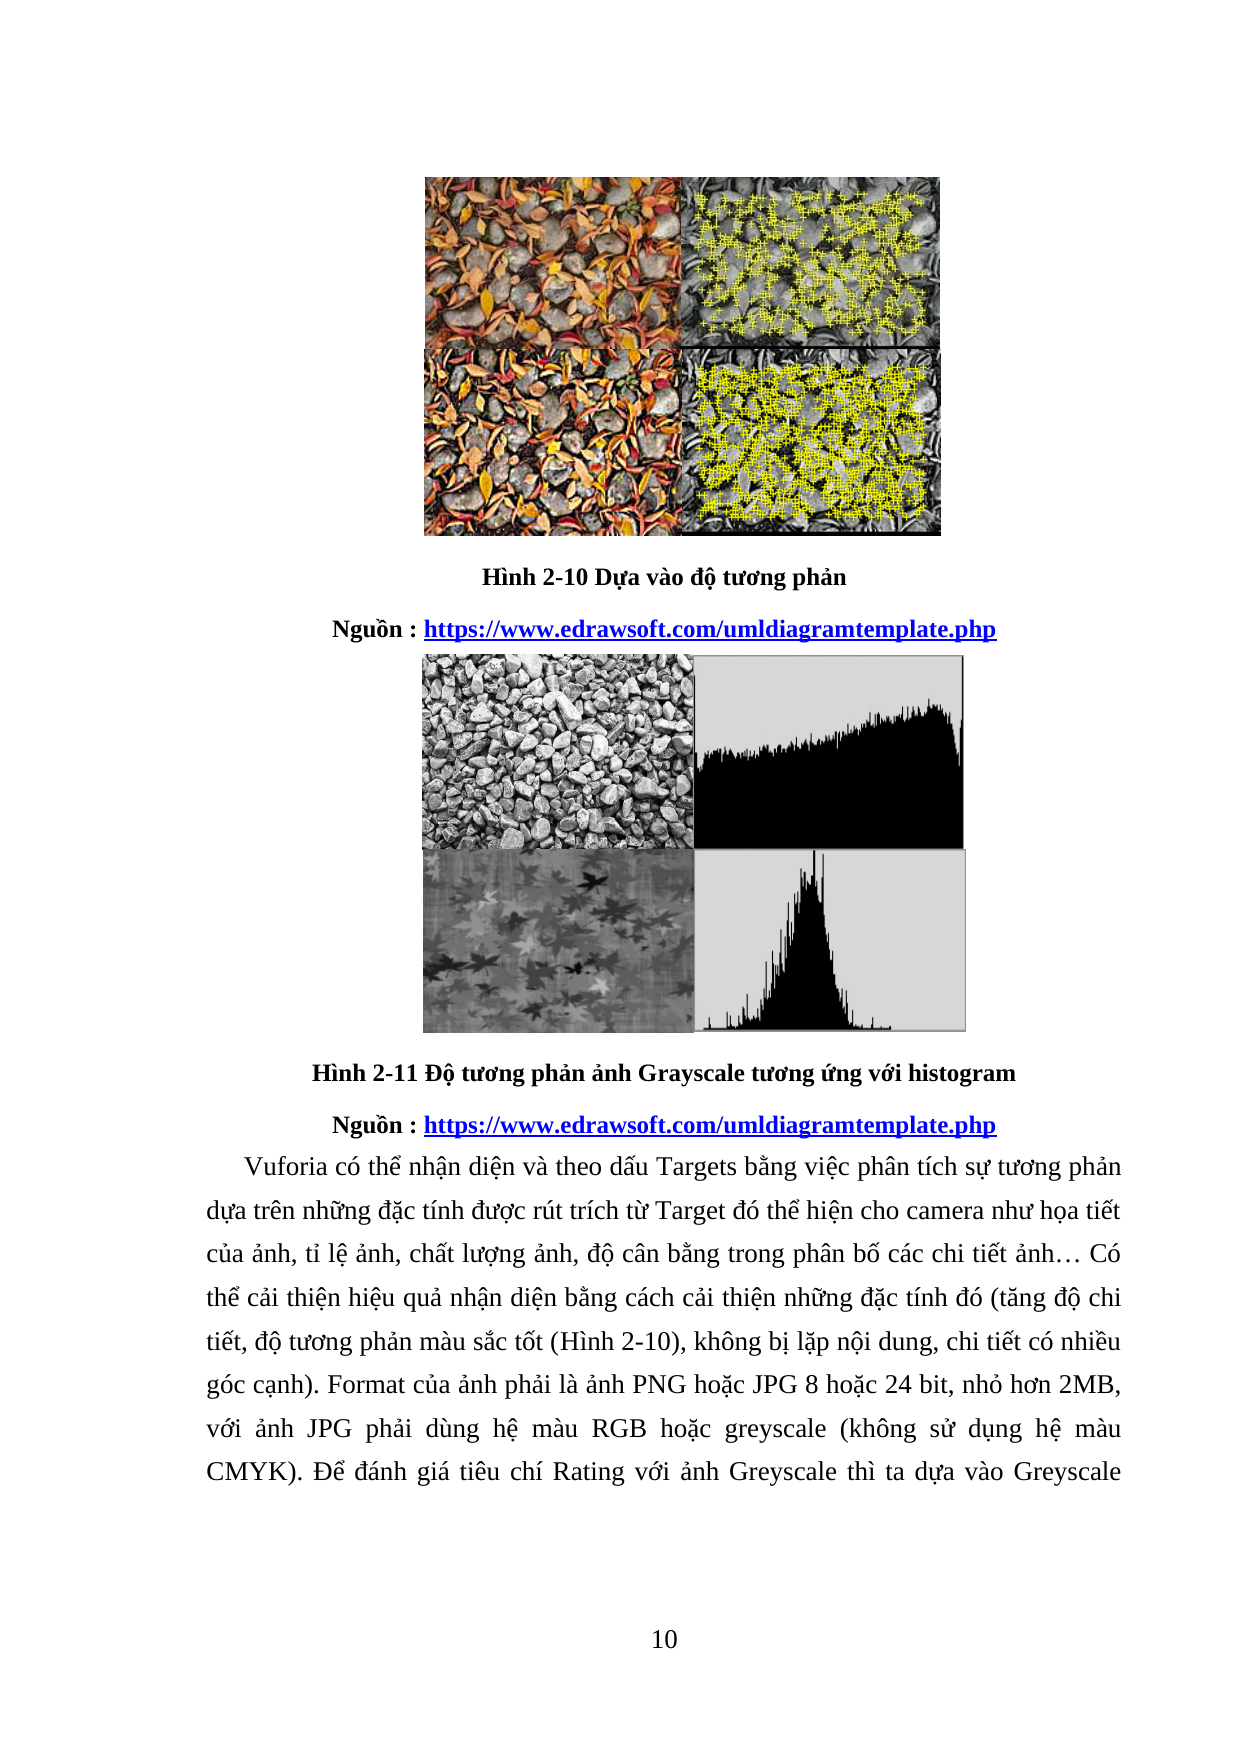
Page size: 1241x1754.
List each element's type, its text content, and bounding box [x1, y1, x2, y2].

text Nguồn : https://www.edrawsoft.com/umldiagramtemplate.php [206, 614, 1122, 643]
picture [424, 177, 941, 536]
text Hình 2-11 Độ tương phản ảnh Grayscale tương ứng với histogram [206, 1058, 1122, 1086]
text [206, 1151, 1122, 1486]
text Nguồn : https://www.edrawsoft.com/umldiagramtemplate.php [206, 1110, 1122, 1139]
picture [422, 654, 966, 1033]
text Hình 2-10 Dựa vào độ tương phản [206, 562, 1122, 590]
